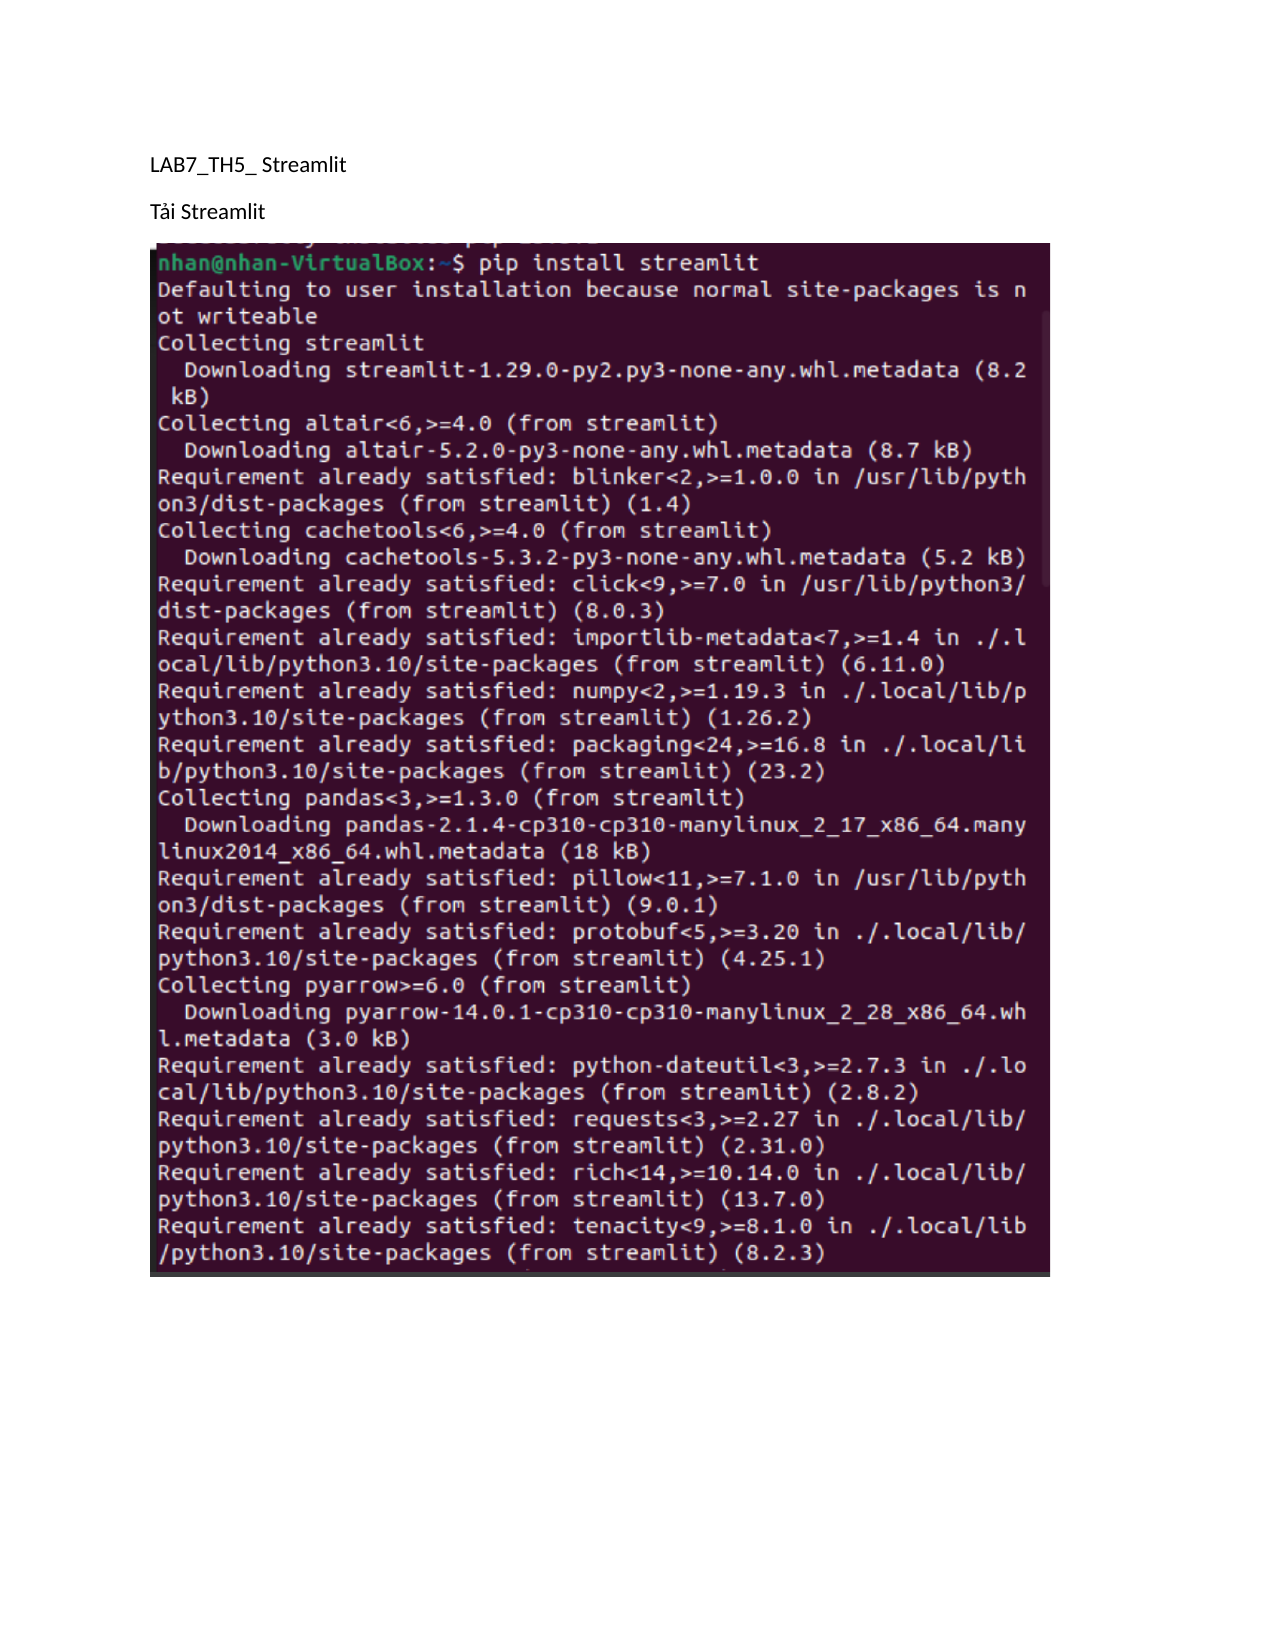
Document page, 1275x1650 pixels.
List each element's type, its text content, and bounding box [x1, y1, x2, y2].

picture [150, 243, 1050, 1277]
text LAB7_TH5_ Streamlit [150, 150, 1125, 178]
text Tải Streamlit [150, 197, 1125, 225]
